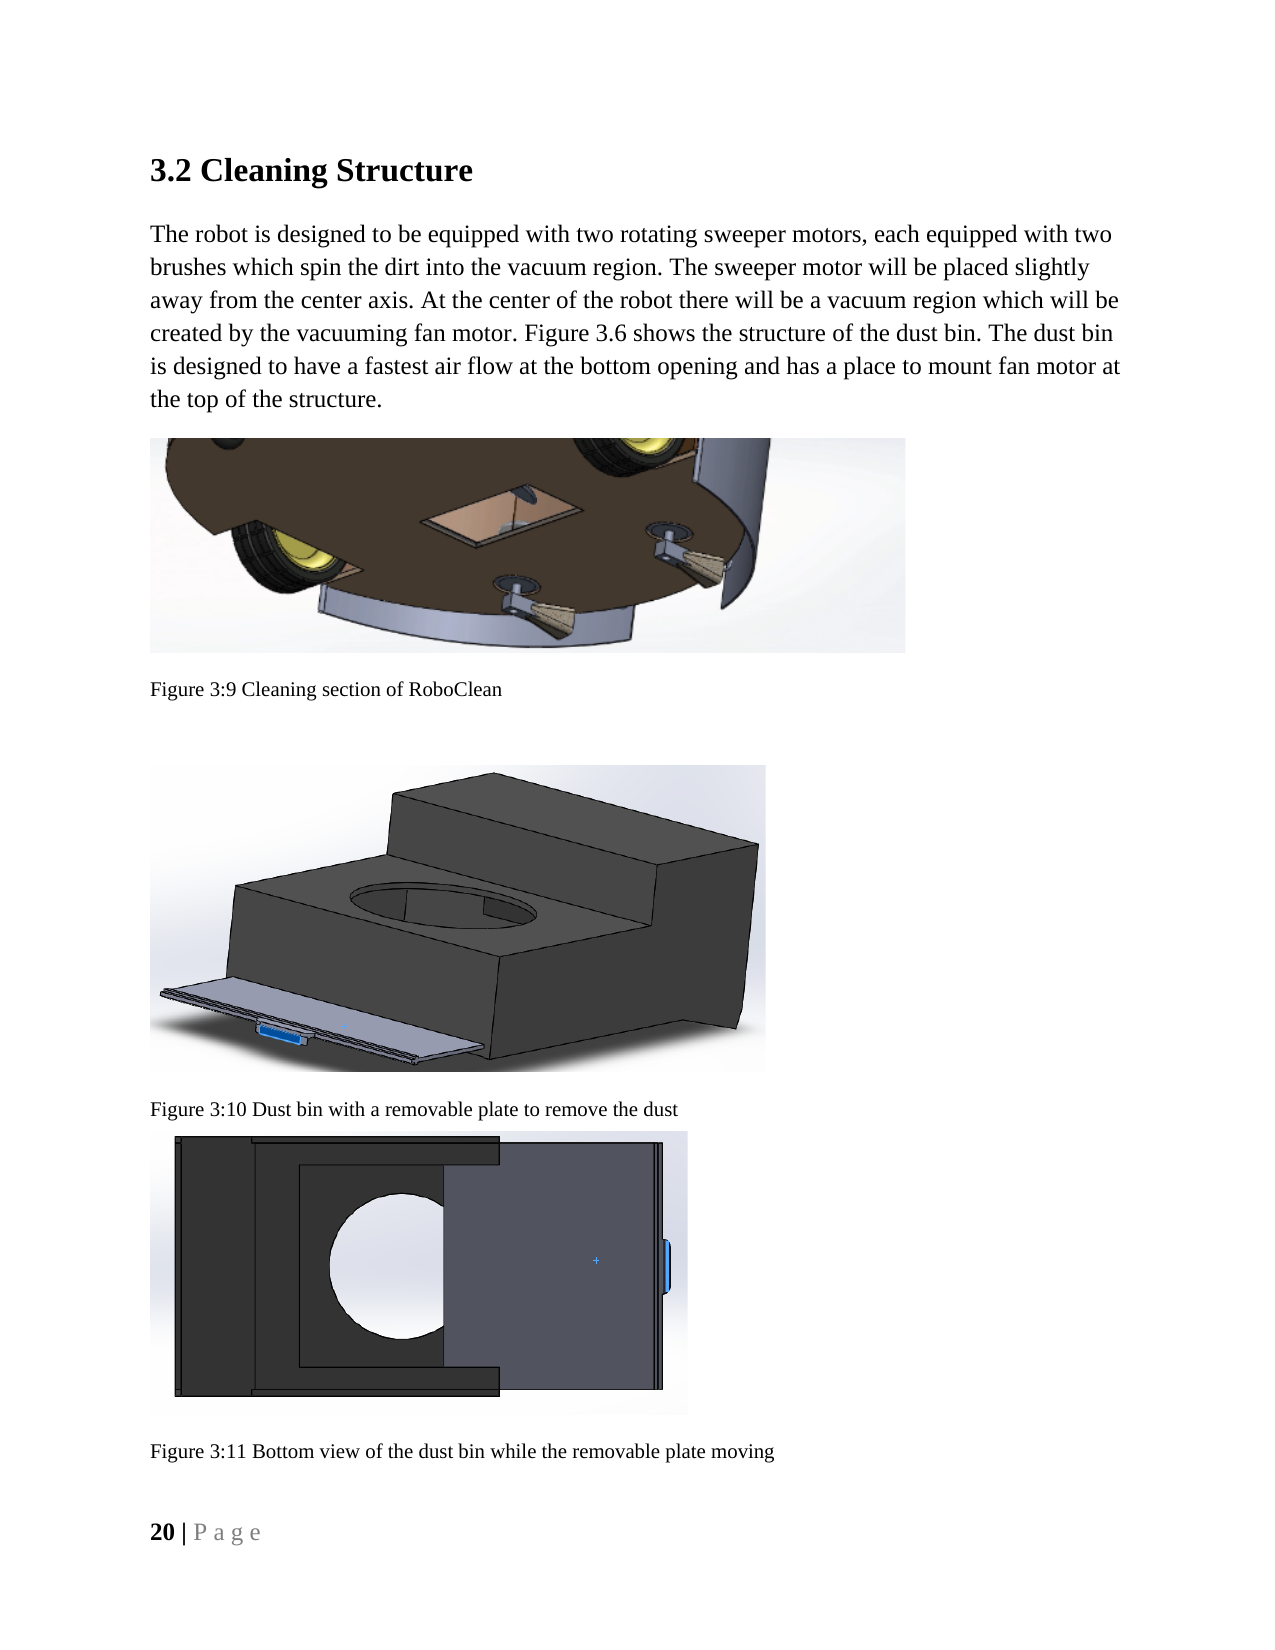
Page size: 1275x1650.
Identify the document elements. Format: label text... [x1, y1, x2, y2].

picture [150, 438, 906, 653]
picture [150, 765, 766, 1072]
text The robot is designed to be equipped with two rotating sweeper motors, each equipped with two brushes which spin the dirt into the vacuum region. The sweeper motor will be placed slightly away from the center axis. At the center of the robot there will be a vacuum region which will be created by the vacuuming fan motor. Figure 3.6 shows the structure of the dust bin. The dust bin is designed to have a fastest air flow at the bottom opening and has a place to mount fan motor at the top of the structure. [150, 219, 1125, 413]
subtitle Cleaning Structure [150, 150, 1125, 188]
picture [150, 1131, 688, 1415]
